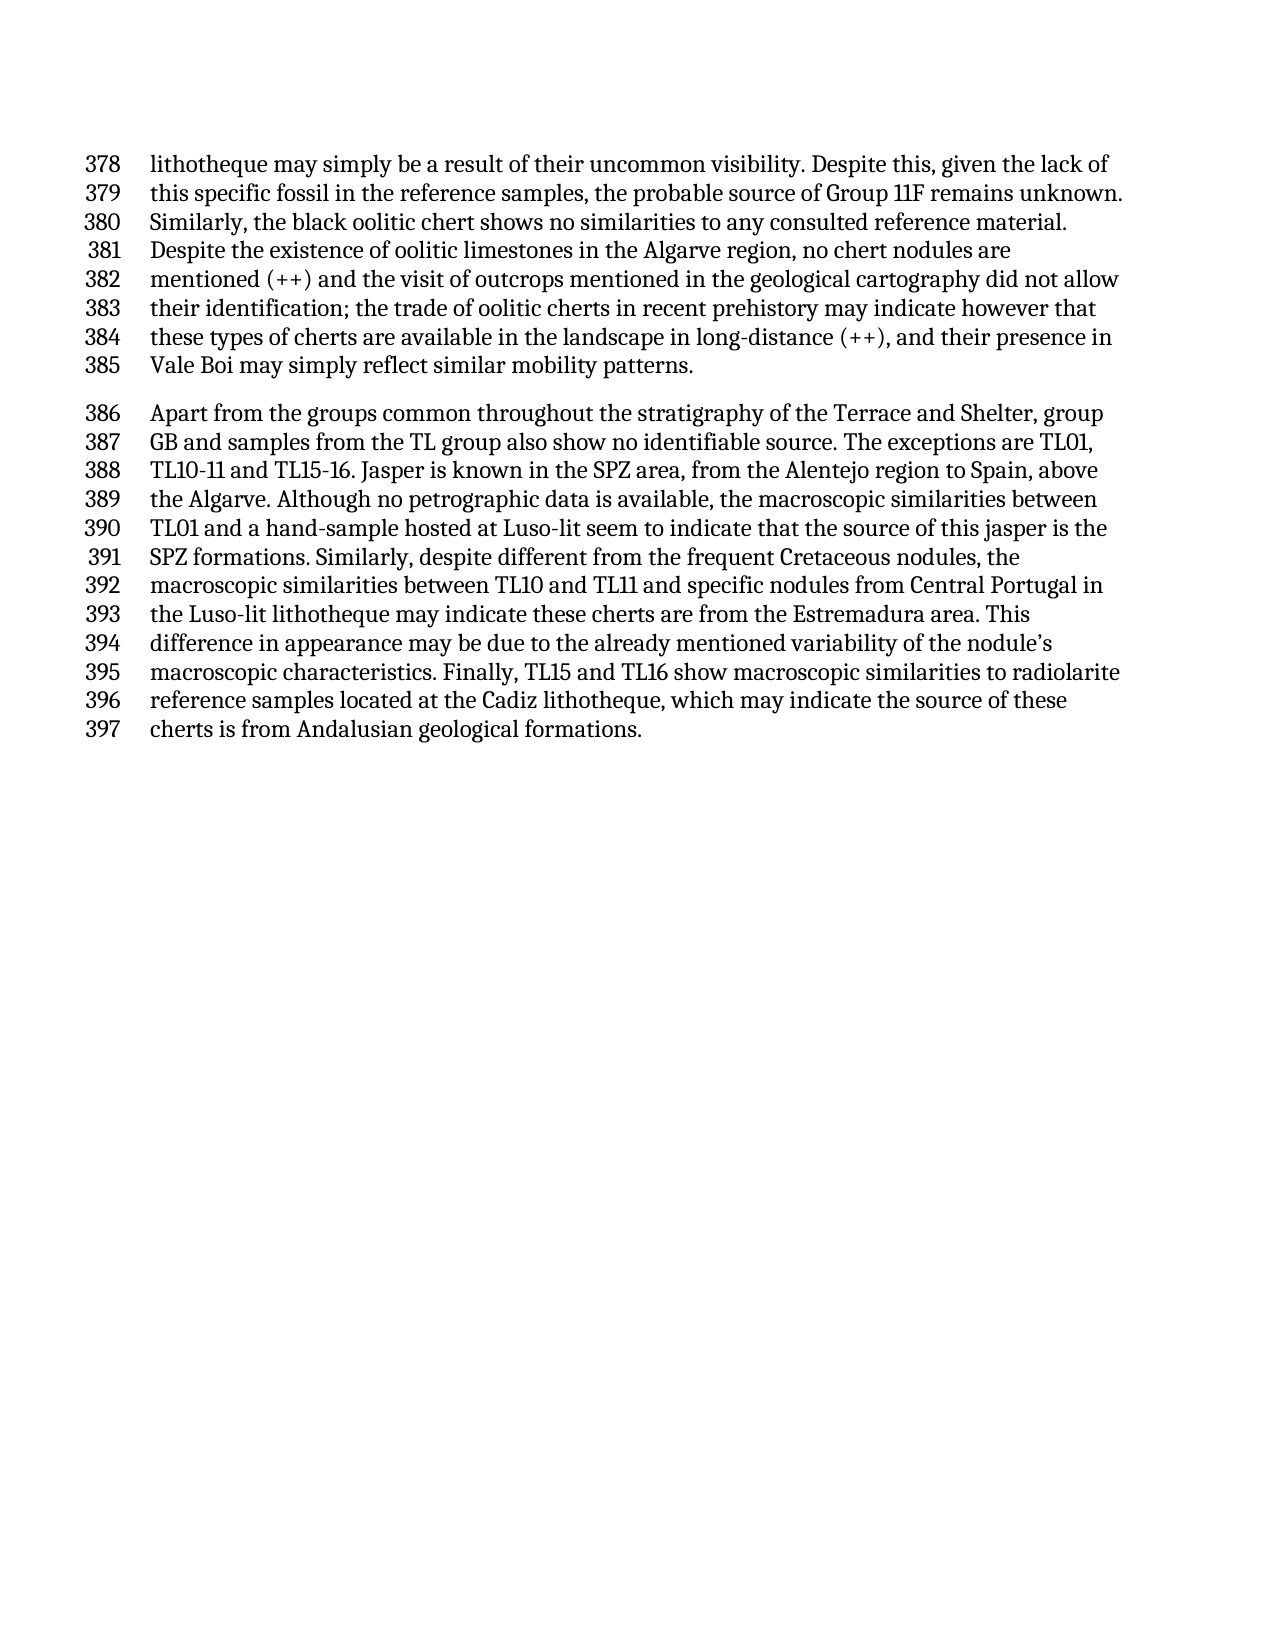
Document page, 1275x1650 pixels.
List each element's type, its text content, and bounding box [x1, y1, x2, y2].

text Apart from the groups common throughout the stratigraphy of the Terrace and Shelter, group GB and samples from the TL group also show no identifiable source. The exceptions are TL01, TL10-11 and TL15-16. Jasper is known in the SPZ area, from the Alentejo region to Spain, above the Algarve. Although no petrographic data is available, the macroscopic similarities between TL01 and a hand-sample hosted at Luso-lit seem to indicate that the source of this jasper is the SPZ formations. Similarly, despite different from the frequent Cretaceous nodules, the macroscopic similarities between TL10 and TL11 and specific nodules from Central Portugal in the Luso-lit lithotheque may indicate these cherts are from the Estremadura area. This difference in appearance may be due to the already mentioned variability of the nodule’s macroscopic characteristics. Finally, TL15 and TL16 show macroscopic similarities to radiolarite reference samples located at the Cadiz lithotheque, which may indicate the source of these cherts is from Andalusian geological formations. [150, 399, 1125, 744]
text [150, 150, 1125, 380]
